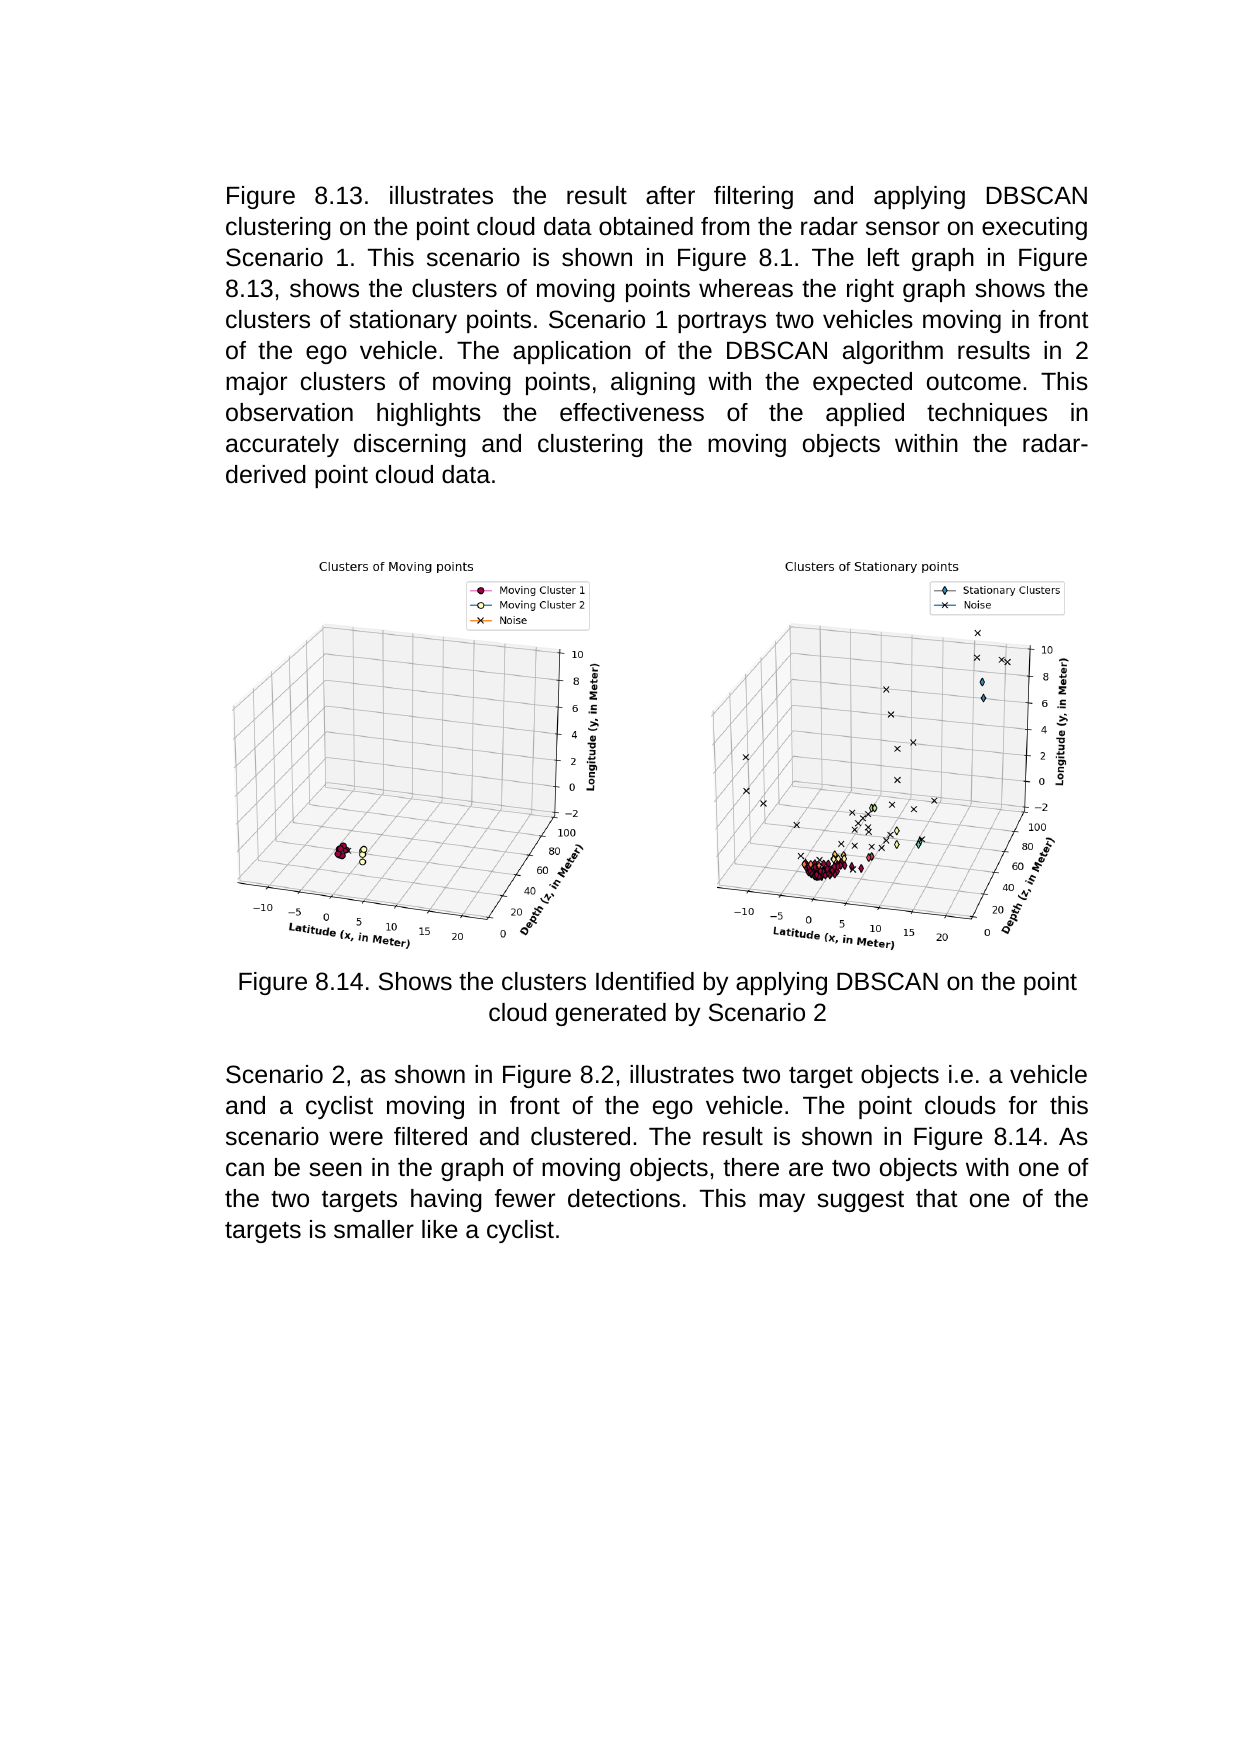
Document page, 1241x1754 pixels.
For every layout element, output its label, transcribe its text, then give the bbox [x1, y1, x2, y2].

list Scenario 2, as shown in Figure 8.2, illustrates two target objects i.e. a vehicle and a cyclist moving in front of the ego vehicle. The point clouds for this scenario were filtered and clustered. The result is shown in Figure 8.14. As can be seen in the graph of moving objects, there are two objects with one of the two targets having fewer detections. This may suggest that one of the targets is smaller like a cyclist. [225, 1060, 1090, 1244]
picture [225, 553, 1081, 965]
list Figure 8.13. illustrates the result after filtering and applying DBSCAN clustering on the point cloud data obtained from the radar sensor on executing Scenario 1. This scenario is shown in Figure 8.1. The left graph in Figure 8.13, shows the clusters of moving points whereas the right graph shows the clusters of stationary points. Scenario 1 portrays two vehicles moving in front of the ego vehicle. The application of the DBSCAN algorithm results in 2 major clusters of moving points, aligning with the expected outcome. This observation highlights the effectiveness of the applied techniques in accurately discerning and clustering the moving objects within the radar-derived point cloud data. [225, 181, 1090, 489]
list Figure 8.14. Shows the clusters Identified by applying DBSCAN on the point cloud generated by Scenario 2 [225, 967, 1090, 1027]
